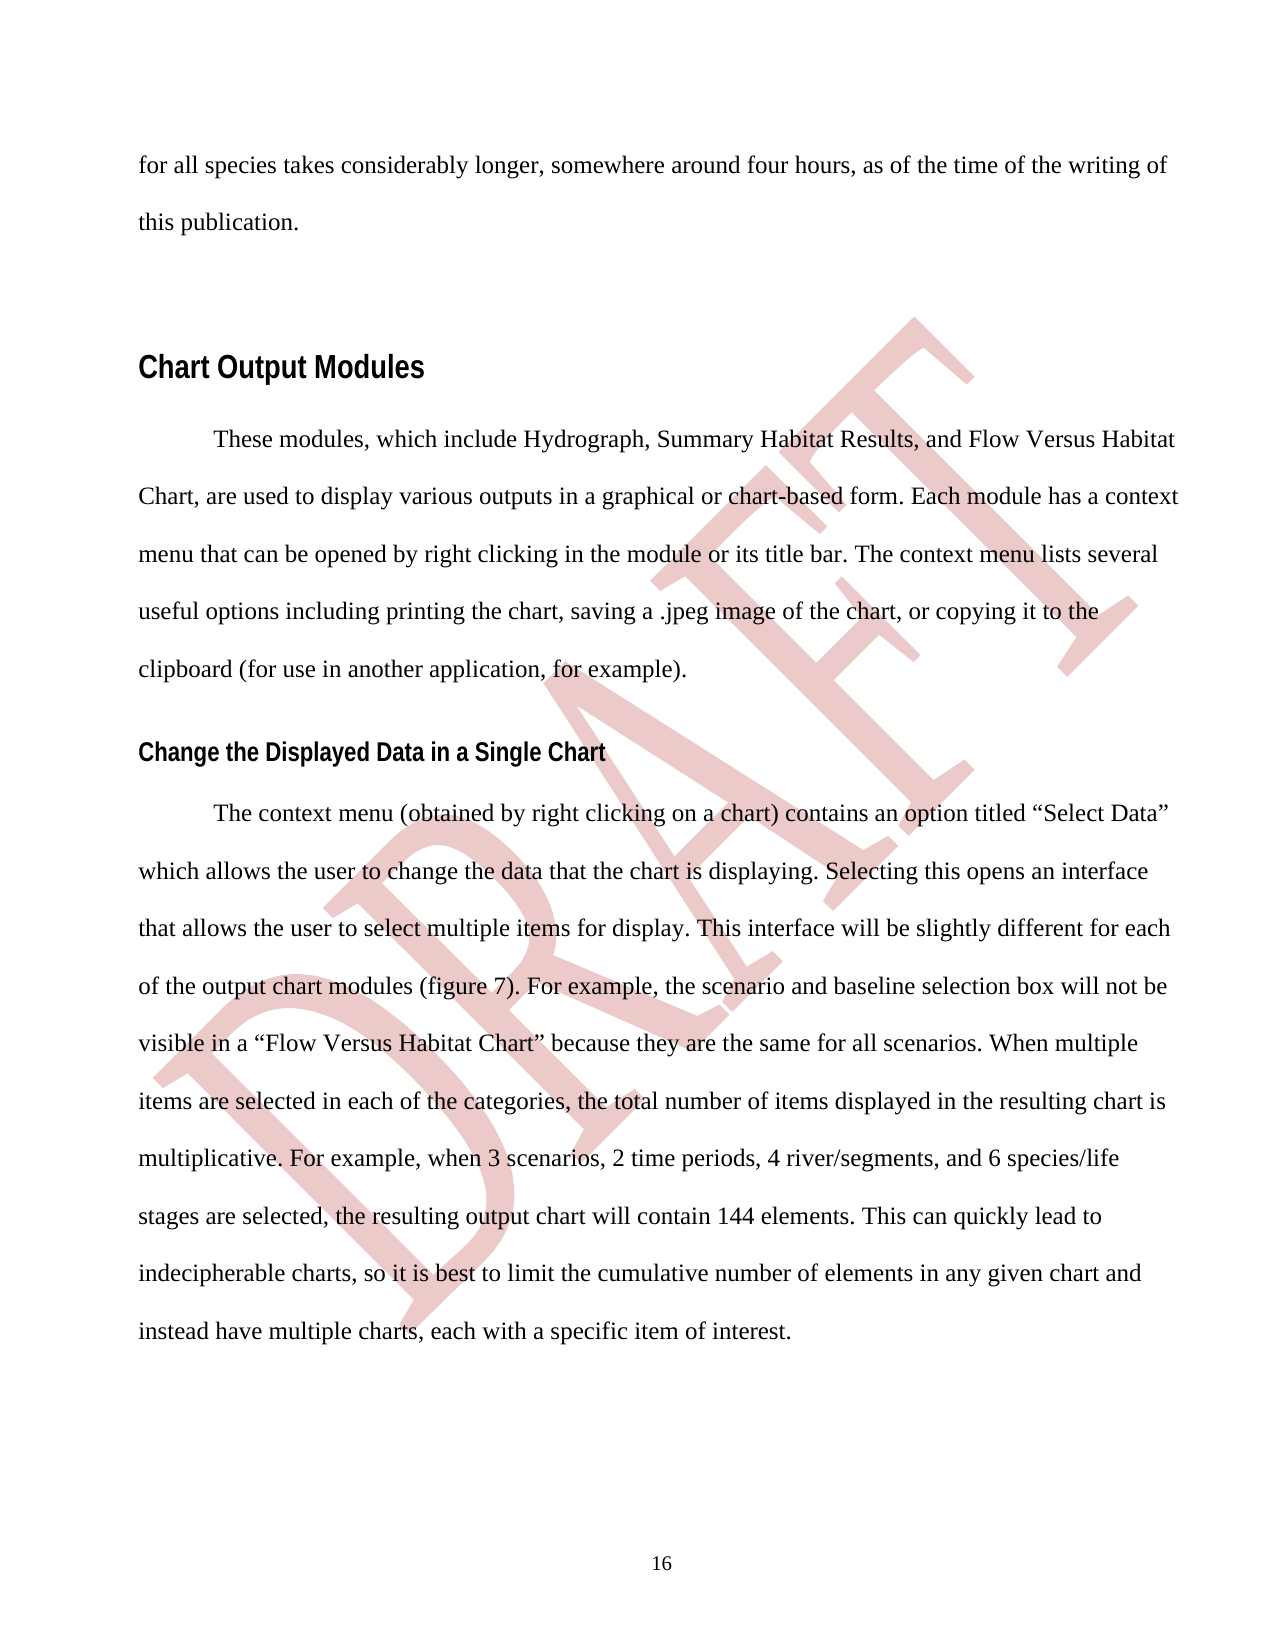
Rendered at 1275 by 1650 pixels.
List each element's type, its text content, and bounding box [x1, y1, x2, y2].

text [138, 150, 1185, 236]
text The context menu (obtained by right clicking on a chart) contains an option titled “Select Data” which allows the user to change the data that the chart is displaying. Selecting this opens an interface that allows the user to select multiple items for display. This interface will be slightly different for each of the output chart modules (figure 7). For example, the scenario and baseline selection box will not be visible in a “Flow Versus Habitat Chart” because they are the same for all scenarios. When multiple items are selected in each of the categories, the total number of items displayed in the resulting chart is multiplicative. For example, when 3 scenarios, 2 time periods, 4 river/segments, and 6 species/life stages are selected, the resulting output chart will contain 144 elements. This can quickly lead to indecipherable charts, so it is best to limit the cumulative number of elements in any given chart and instead have multiple charts, each with a specific item of interest. [138, 798, 1185, 1345]
text These modules, which include Hydrograph, Summary Habitat Results, and Flow Versus Habitat Chart, are used to display various outputs in a graphical or chart-based form. Each module has a context menu that can be opened by right clicking in the module or its title bar. The context menu lists several useful options including printing the chart, saving a .jpeg image of the chart, or copying it to the clipboard (for use in another application, for example). [138, 424, 1185, 683]
subtitle Change the Displayed Data in a Single Chart [138, 736, 1185, 767]
subtitle Chart Output Modules [138, 347, 1185, 386]
